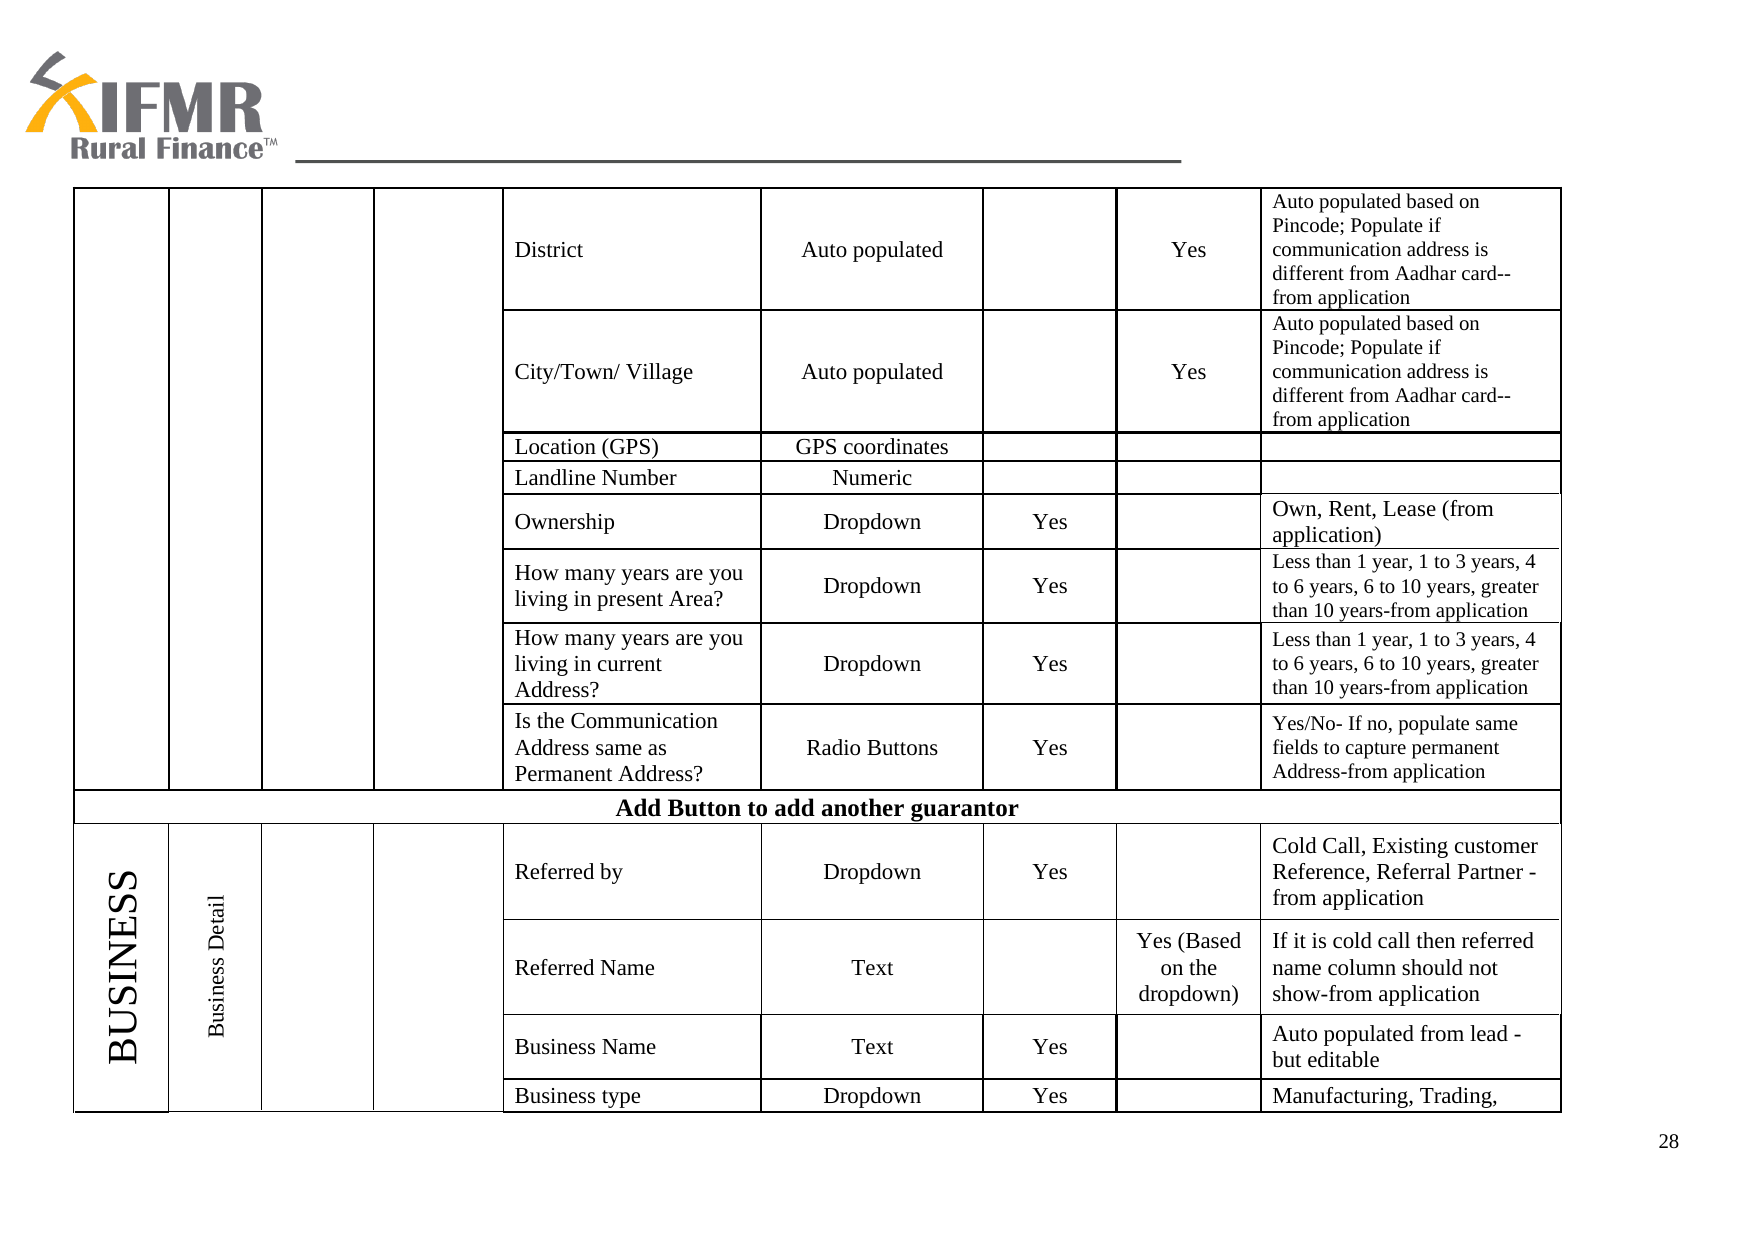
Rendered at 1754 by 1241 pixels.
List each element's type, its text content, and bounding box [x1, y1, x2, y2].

table_cell [984, 462, 1115, 493]
table_cell Yes [984, 624, 1115, 703]
table_cell Less than 1 year, 1 to 3 years, 4 to 6 years, 6 to 10 years, greater than 10 years-from application [1262, 622, 1560, 703]
table_cell [984, 434, 1115, 460]
table_cell Ownership [504, 495, 760, 547]
table_cell [1117, 824, 1260, 918]
table_cell Own, Rent, Lease (from application) [1261, 493, 1561, 547]
table_cell Business Name [504, 1015, 760, 1078]
table_cell [984, 920, 1116, 1014]
table_cell Yes [1118, 189, 1260, 309]
table_cell Location (GPS) [504, 434, 760, 460]
table_cell Is the Communication Address same as Permanent Address? [504, 705, 760, 789]
table_cell Numeric [762, 462, 982, 493]
table_cell [984, 189, 1115, 309]
table_cell [1118, 550, 1260, 622]
table_cell Business Detail [169, 824, 262, 1111]
table_cell [984, 311, 1115, 431]
table_cell [1118, 705, 1260, 789]
table_cell GPS coordinates [762, 434, 982, 460]
table_cell Referred Name [504, 920, 761, 1014]
table_cell Landline Number [504, 462, 760, 493]
table_cell Yes (Based on the dropdown) [1117, 920, 1260, 1014]
table_cell Yes [1118, 311, 1260, 431]
table_cell Yes [984, 1080, 1115, 1111]
table_cell Dropdown [762, 550, 982, 622]
table_cell Auto populated based on Pincode; Populate if communication address is different from Aadhar card--from application [1262, 189, 1560, 309]
table_cell Radio Buttons [762, 705, 982, 789]
table_cell [1118, 624, 1260, 703]
table_cell Yes [984, 495, 1115, 547]
table_cell How many years are you living in present Area? [504, 550, 760, 622]
table_cell Yes [984, 1015, 1115, 1078]
table_cell District [504, 189, 760, 309]
table_cell Add Button to add another guarantor [75, 791, 1560, 823]
table_cell [1262, 434, 1560, 460]
table_cell Manufacturing, Trading, Services [1262, 1080, 1560, 1111]
table_cell Dropdown [762, 495, 982, 547]
table_cell [1118, 462, 1260, 493]
table_cell Dropdown [762, 824, 983, 918]
table_cell [1118, 495, 1260, 547]
table_cell Auto populated [762, 311, 982, 431]
table_cell Auto populated from lead - but editable [1262, 1014, 1560, 1078]
table_cell [1118, 1080, 1260, 1111]
table_cell Less than 1 year, 1 to 3 years, 4 to 6 years, 6 to 10 years, greater than 10 years-from application [1261, 548, 1561, 622]
table_cell Cold Call, Existing customer Reference, Referral Partner - from application [1261, 823, 1561, 918]
table_cell Yes [984, 824, 1116, 918]
table_cell Text [762, 920, 983, 1014]
table_cell Referred by [504, 824, 761, 918]
table_cell [262, 824, 373, 1111]
table_cell Yes [984, 705, 1115, 789]
table_cell [1118, 434, 1260, 460]
table_cell [1118, 1015, 1260, 1078]
table_cell Text [762, 1015, 982, 1078]
table_cell Business type [504, 1080, 760, 1111]
table_cell [1262, 462, 1560, 493]
table_cell Yes [984, 550, 1115, 622]
table_cell [374, 824, 503, 1111]
table_cell Dropdown [762, 1080, 982, 1111]
picture [18, 45, 284, 166]
table_cell Auto populated [762, 189, 982, 309]
table_cell If it is cold call then referred name column should not show-from application [1261, 919, 1561, 1014]
table_cell How many years are you living in current Address? [504, 624, 760, 703]
table_cell City/Town/ Village [504, 311, 760, 431]
table_cell Yes/No- If no, populate same fields to capture permanent Address-from application [1262, 705, 1560, 789]
table_cell Dropdown [762, 624, 982, 703]
table_cell BUSINESS [74, 824, 168, 1111]
table_cell Auto populated based on Pincode; Populate if communication address is different from Aadhar card--from application [1262, 311, 1560, 431]
